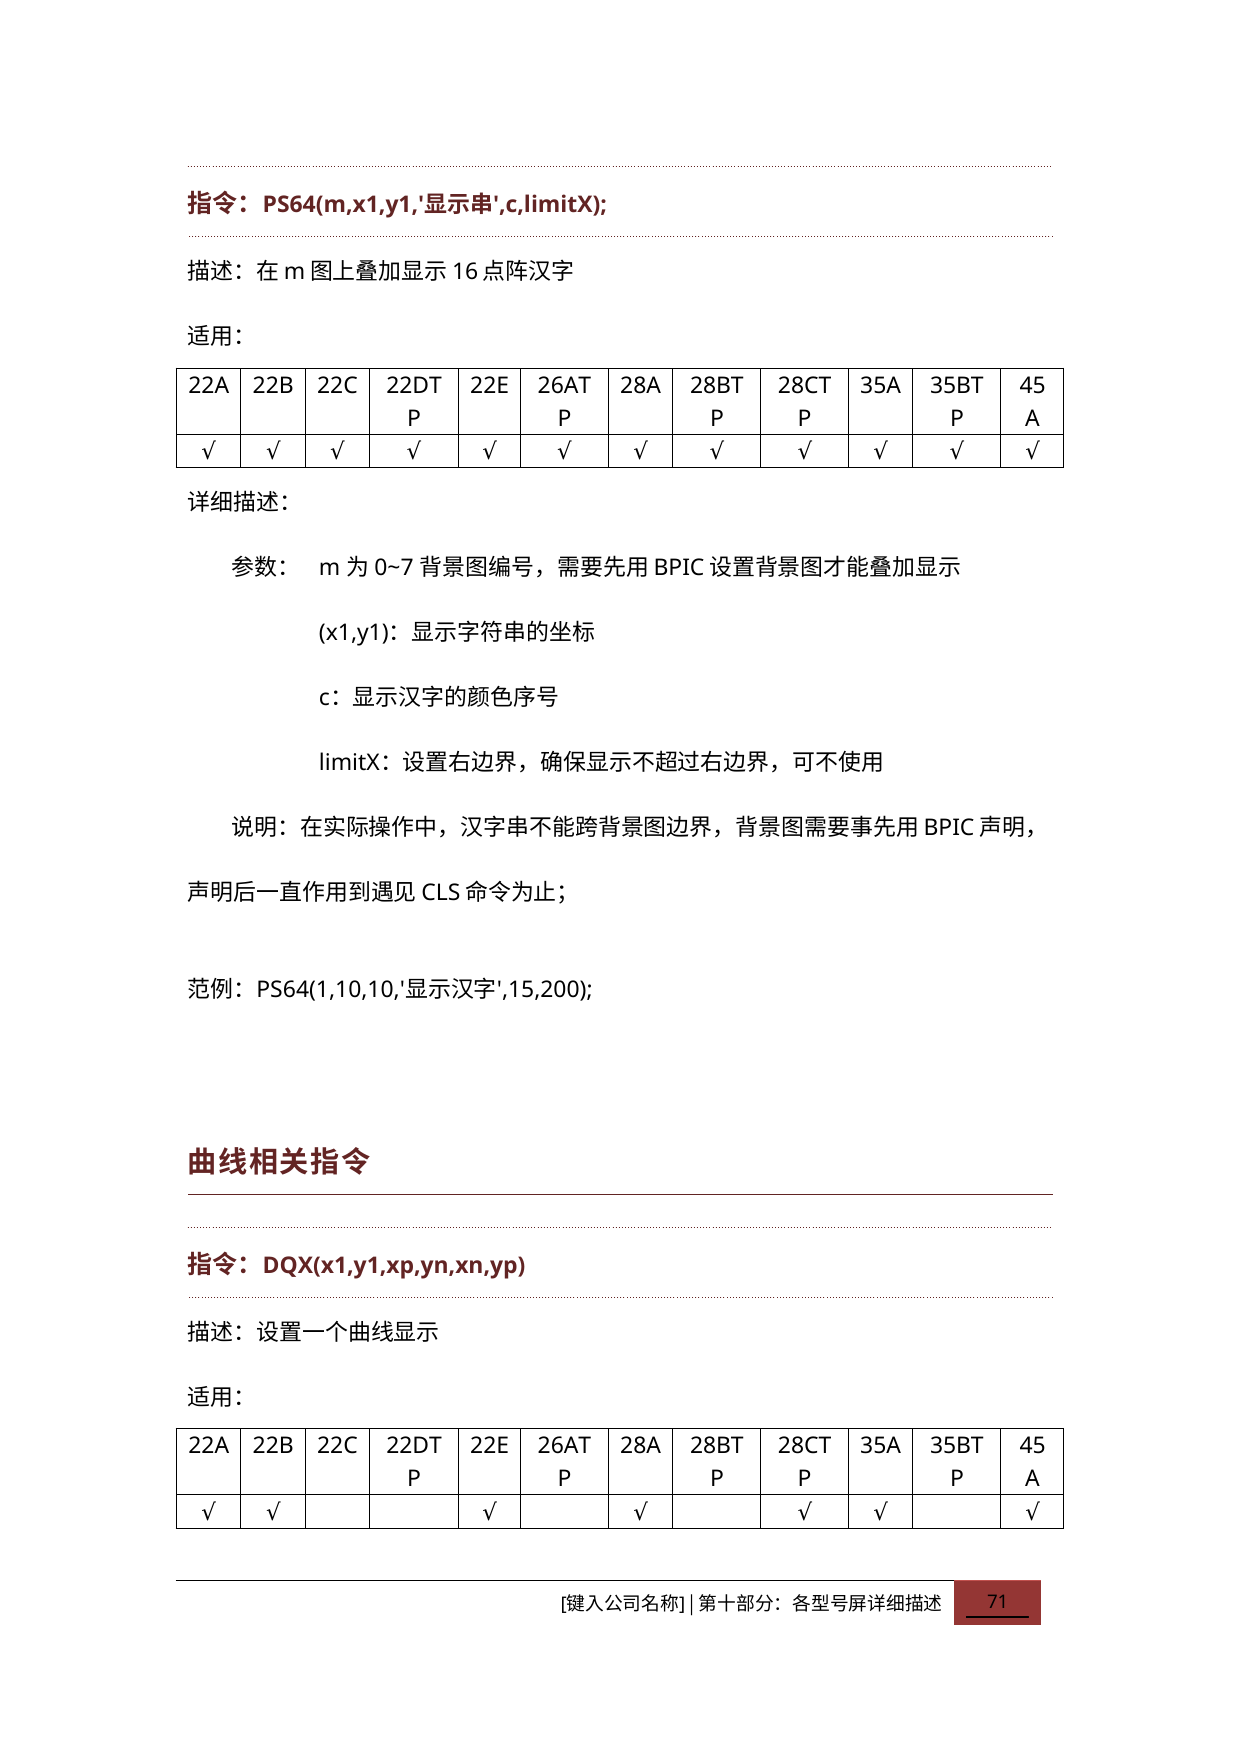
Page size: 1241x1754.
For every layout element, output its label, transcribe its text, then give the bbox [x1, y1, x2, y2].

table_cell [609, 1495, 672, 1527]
text 详细描述： [187, 468, 1053, 533]
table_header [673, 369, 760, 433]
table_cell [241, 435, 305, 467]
subtitle 指令：PS64(m,x1,y1,'显示串',c,limitX); [187, 166, 1053, 237]
text 说明：在实际操作中，汉字串不能跨背景图边界，背景图需要事先用BPIC声明，声明后一直作用到遇见CLS命令为止； [187, 793, 1053, 923]
text 参数： m 为 0~7 背景图编号，需要先用BPIC设置背景图才能叠加显示 [187, 533, 1053, 598]
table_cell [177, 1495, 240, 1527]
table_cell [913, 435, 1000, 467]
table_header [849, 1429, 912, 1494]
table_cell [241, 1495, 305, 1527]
subtitle 指令：DQX(x1,y1,xp,yn,xn,yp) [187, 1227, 1053, 1298]
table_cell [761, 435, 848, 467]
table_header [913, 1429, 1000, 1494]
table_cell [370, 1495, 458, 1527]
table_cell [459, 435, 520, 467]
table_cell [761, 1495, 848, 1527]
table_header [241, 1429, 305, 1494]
text 描述：设置一个曲线显示 [187, 1298, 1053, 1363]
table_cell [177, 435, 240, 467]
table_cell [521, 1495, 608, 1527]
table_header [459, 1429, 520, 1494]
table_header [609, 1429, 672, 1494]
text 适用： [187, 302, 1053, 367]
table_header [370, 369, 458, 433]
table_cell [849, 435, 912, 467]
text 范例：PS64(1,10,10,'显示汉字',15,200); [187, 956, 1053, 1021]
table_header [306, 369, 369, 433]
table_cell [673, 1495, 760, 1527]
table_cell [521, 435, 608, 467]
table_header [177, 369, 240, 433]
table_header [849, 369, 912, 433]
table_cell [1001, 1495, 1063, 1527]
text 适用： [187, 1363, 1053, 1428]
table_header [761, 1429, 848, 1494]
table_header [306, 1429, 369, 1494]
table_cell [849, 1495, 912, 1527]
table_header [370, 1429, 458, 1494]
text (x1,y1)：显示字符串的坐标 [187, 598, 1053, 663]
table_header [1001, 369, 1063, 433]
text limitX：设置右边界，确保显示不超过右边界，可不使用 [187, 728, 1053, 793]
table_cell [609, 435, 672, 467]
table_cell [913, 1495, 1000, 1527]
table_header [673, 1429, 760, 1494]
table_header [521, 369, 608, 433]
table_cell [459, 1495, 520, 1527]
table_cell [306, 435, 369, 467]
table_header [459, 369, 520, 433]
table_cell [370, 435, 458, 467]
text 描述：在m图上叠加显示16点阵汉字 [187, 237, 1053, 302]
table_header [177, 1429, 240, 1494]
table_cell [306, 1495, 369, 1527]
text c：显示汉字的颜色序号 [187, 663, 1053, 728]
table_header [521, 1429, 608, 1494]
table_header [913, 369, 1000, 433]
subtitle 曲线相关指令 [187, 1127, 1053, 1195]
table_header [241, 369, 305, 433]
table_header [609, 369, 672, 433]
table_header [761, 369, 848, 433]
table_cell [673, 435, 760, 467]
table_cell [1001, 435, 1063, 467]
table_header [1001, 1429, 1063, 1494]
